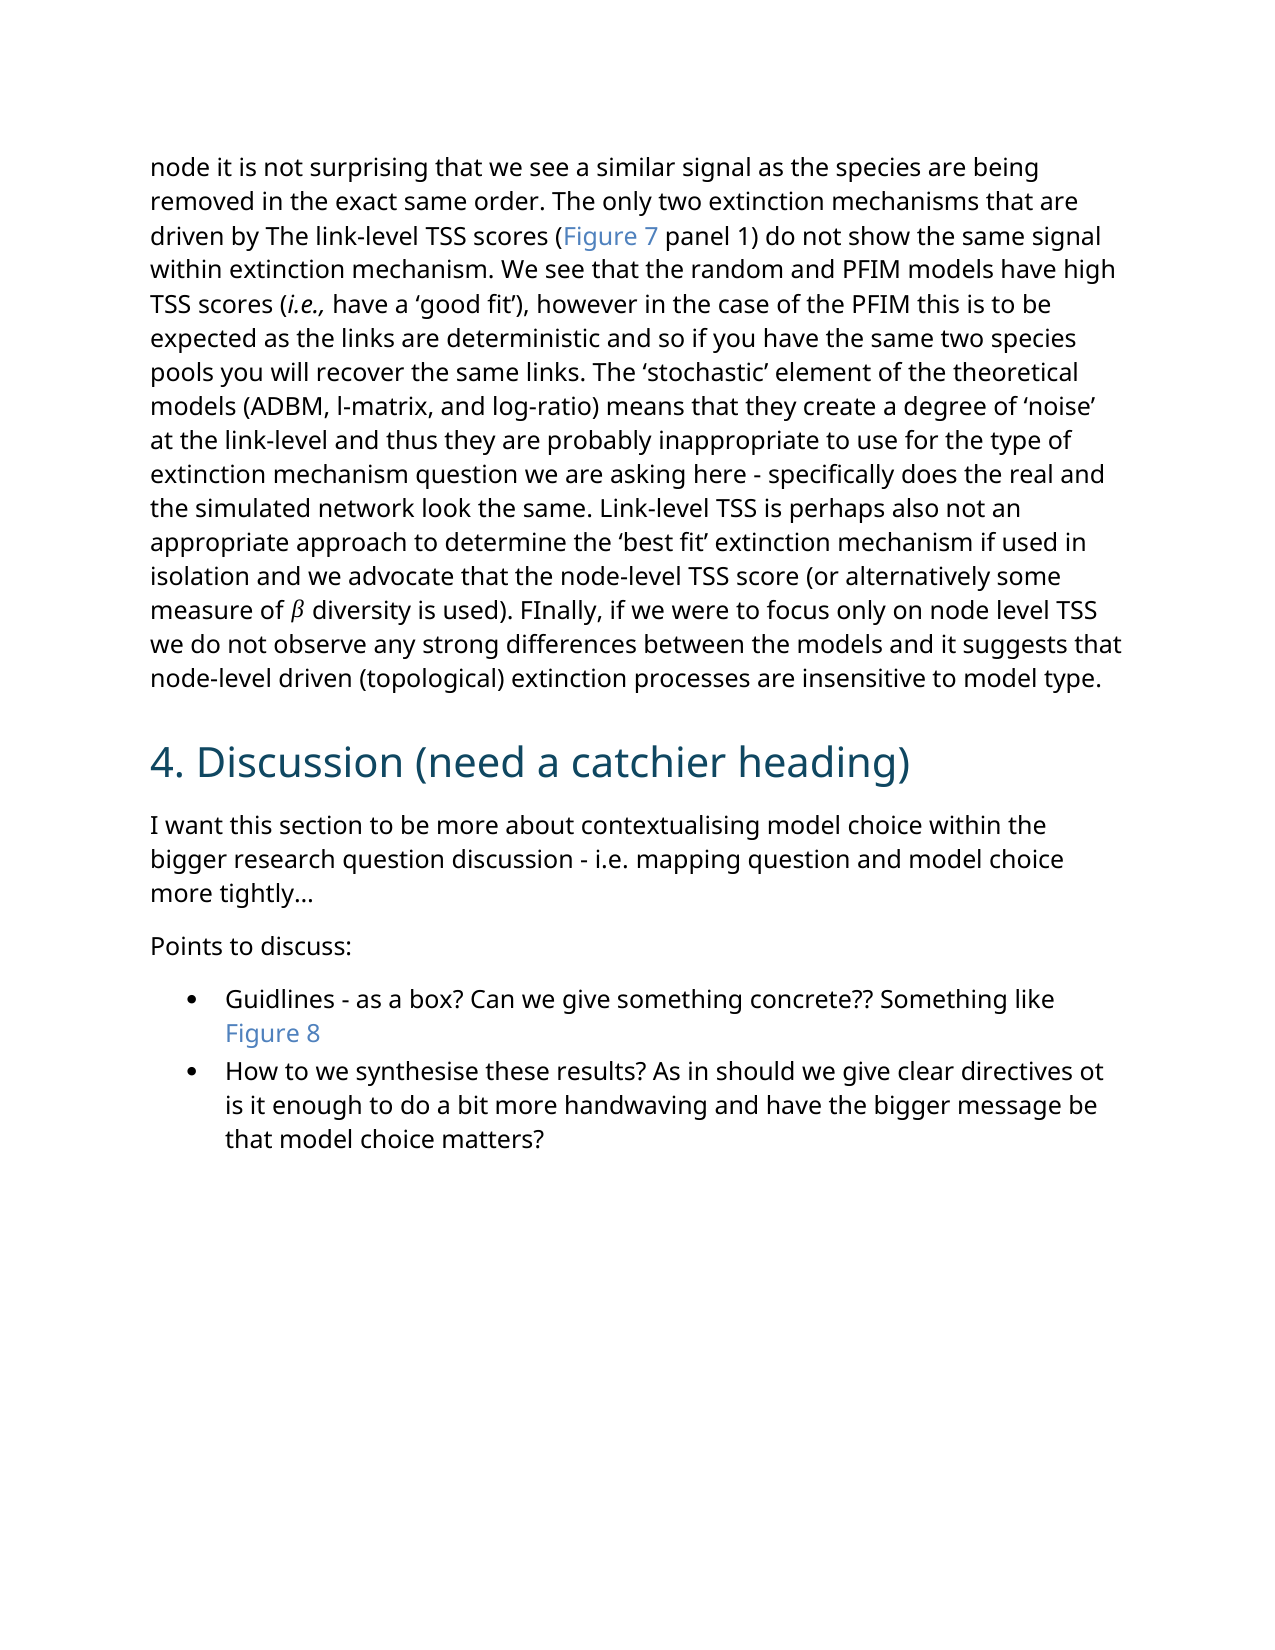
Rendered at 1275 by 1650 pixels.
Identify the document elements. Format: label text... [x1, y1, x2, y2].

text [150, 150, 1125, 695]
list How to we synthesise these results? As in should we give clear directives ot is it enough to do a bit more handwaving and have the bigger message be that model choice matters? [187, 1054, 1125, 1156]
subtitle 4. Discussion (need a catchier heading) [150, 732, 1125, 789]
list Guidlines - as a box? Can we give something concrete?? Something like Figure 8 [187, 982, 1125, 1050]
text Points to discuss: [150, 929, 1125, 963]
text I want this section to be more about contextualising model choice within the bigger research question discussion - i.e. mapping question and model choice more tightly… [150, 808, 1125, 910]
